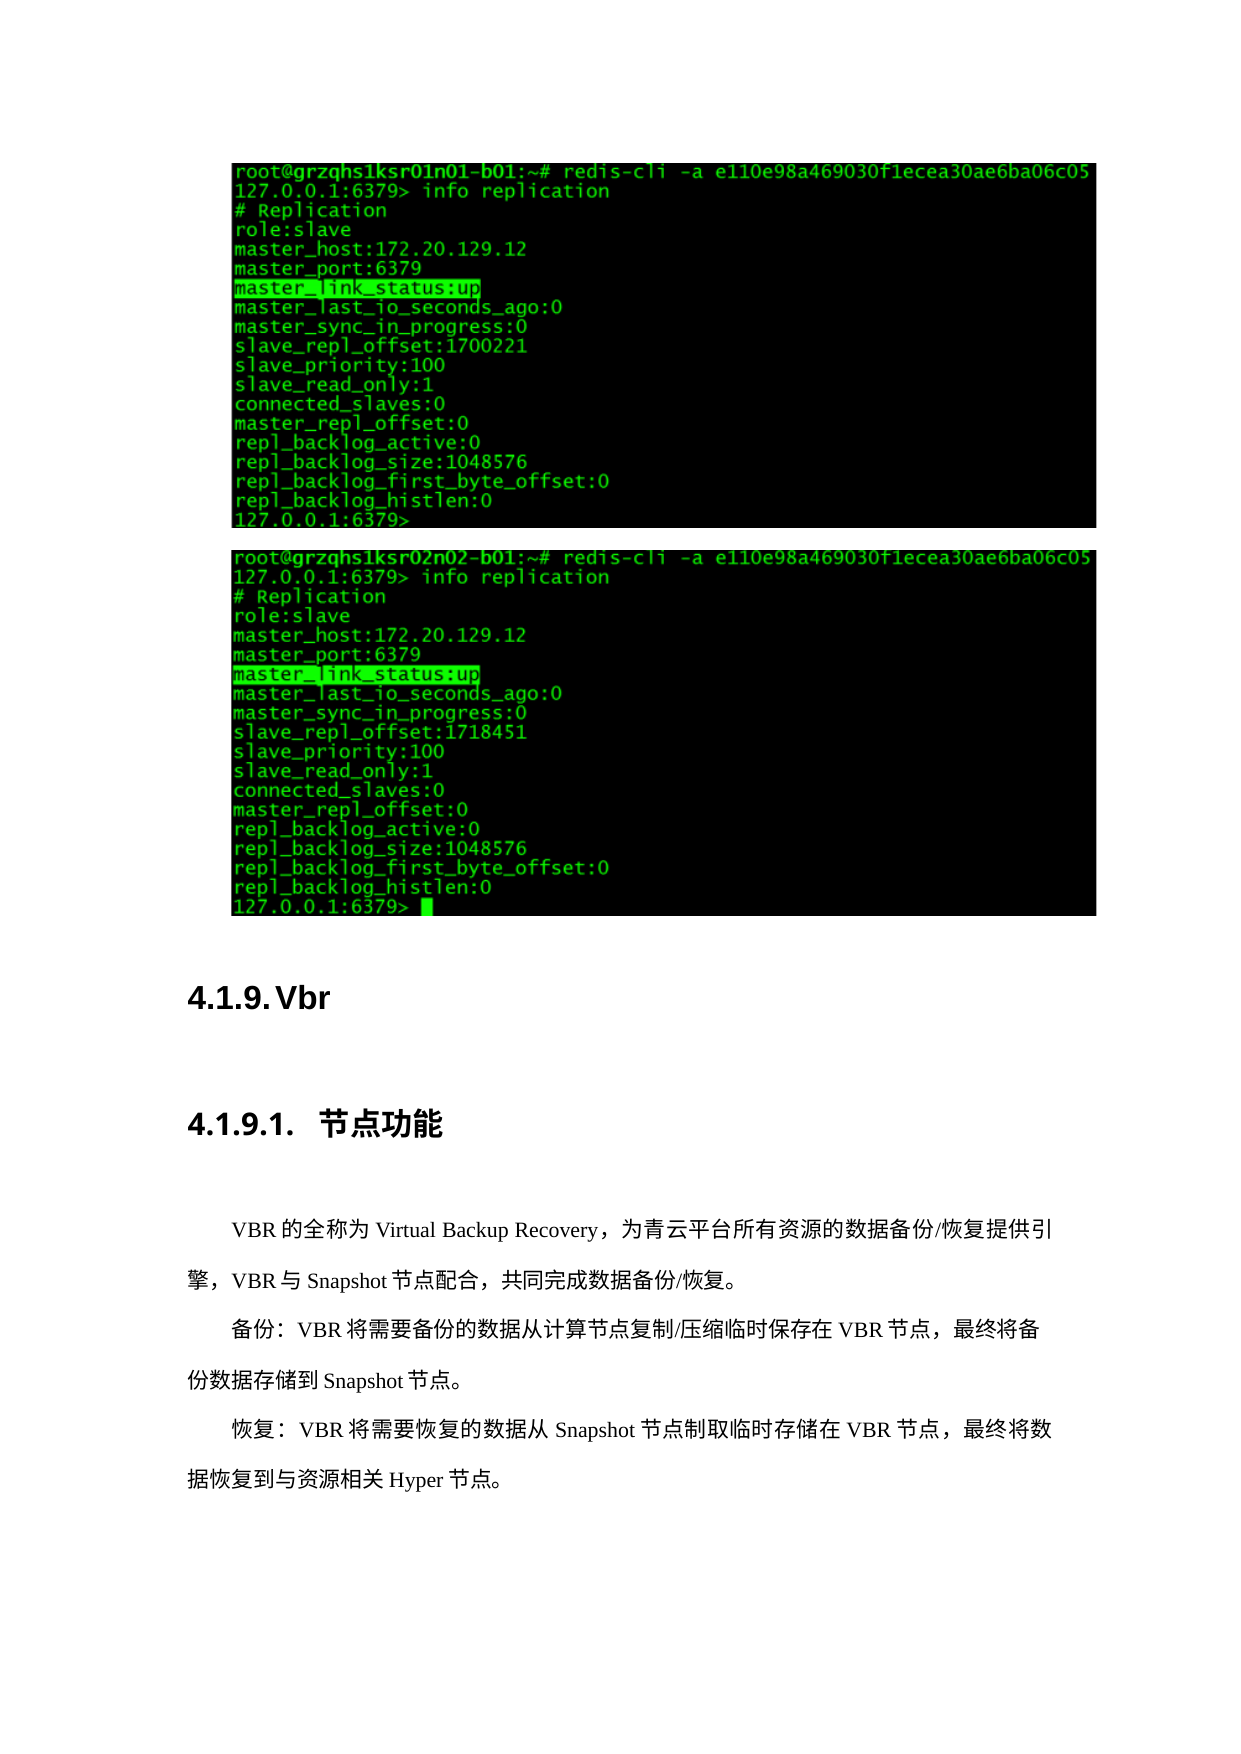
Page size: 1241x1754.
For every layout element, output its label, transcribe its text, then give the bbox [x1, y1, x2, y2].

text 恢复：VBR将需要恢复的数据从Snapshot节点制取临时存储在VBR节点，最终将数据恢复到与资源相关Hyper节点。 [187, 1411, 1053, 1496]
picture [231, 163, 1097, 528]
text 备份：VBR将需要备份的数据从计算节点复制/压缩临时保存在VBR节点，最终将备份数据存储到Snapshot节点。 [187, 1312, 1053, 1397]
subtitle 节点功能 [187, 1088, 1053, 1156]
text VBR的全称为Virtual Backup Recovery，为青云平台所有资源的数据备份/恢复提供引擎，VBR与Snapshot节点配合，共同完成数据备份/恢复。 [187, 1211, 1053, 1296]
picture [231, 550, 1097, 916]
subtitle Vbr [187, 963, 1053, 1031]
